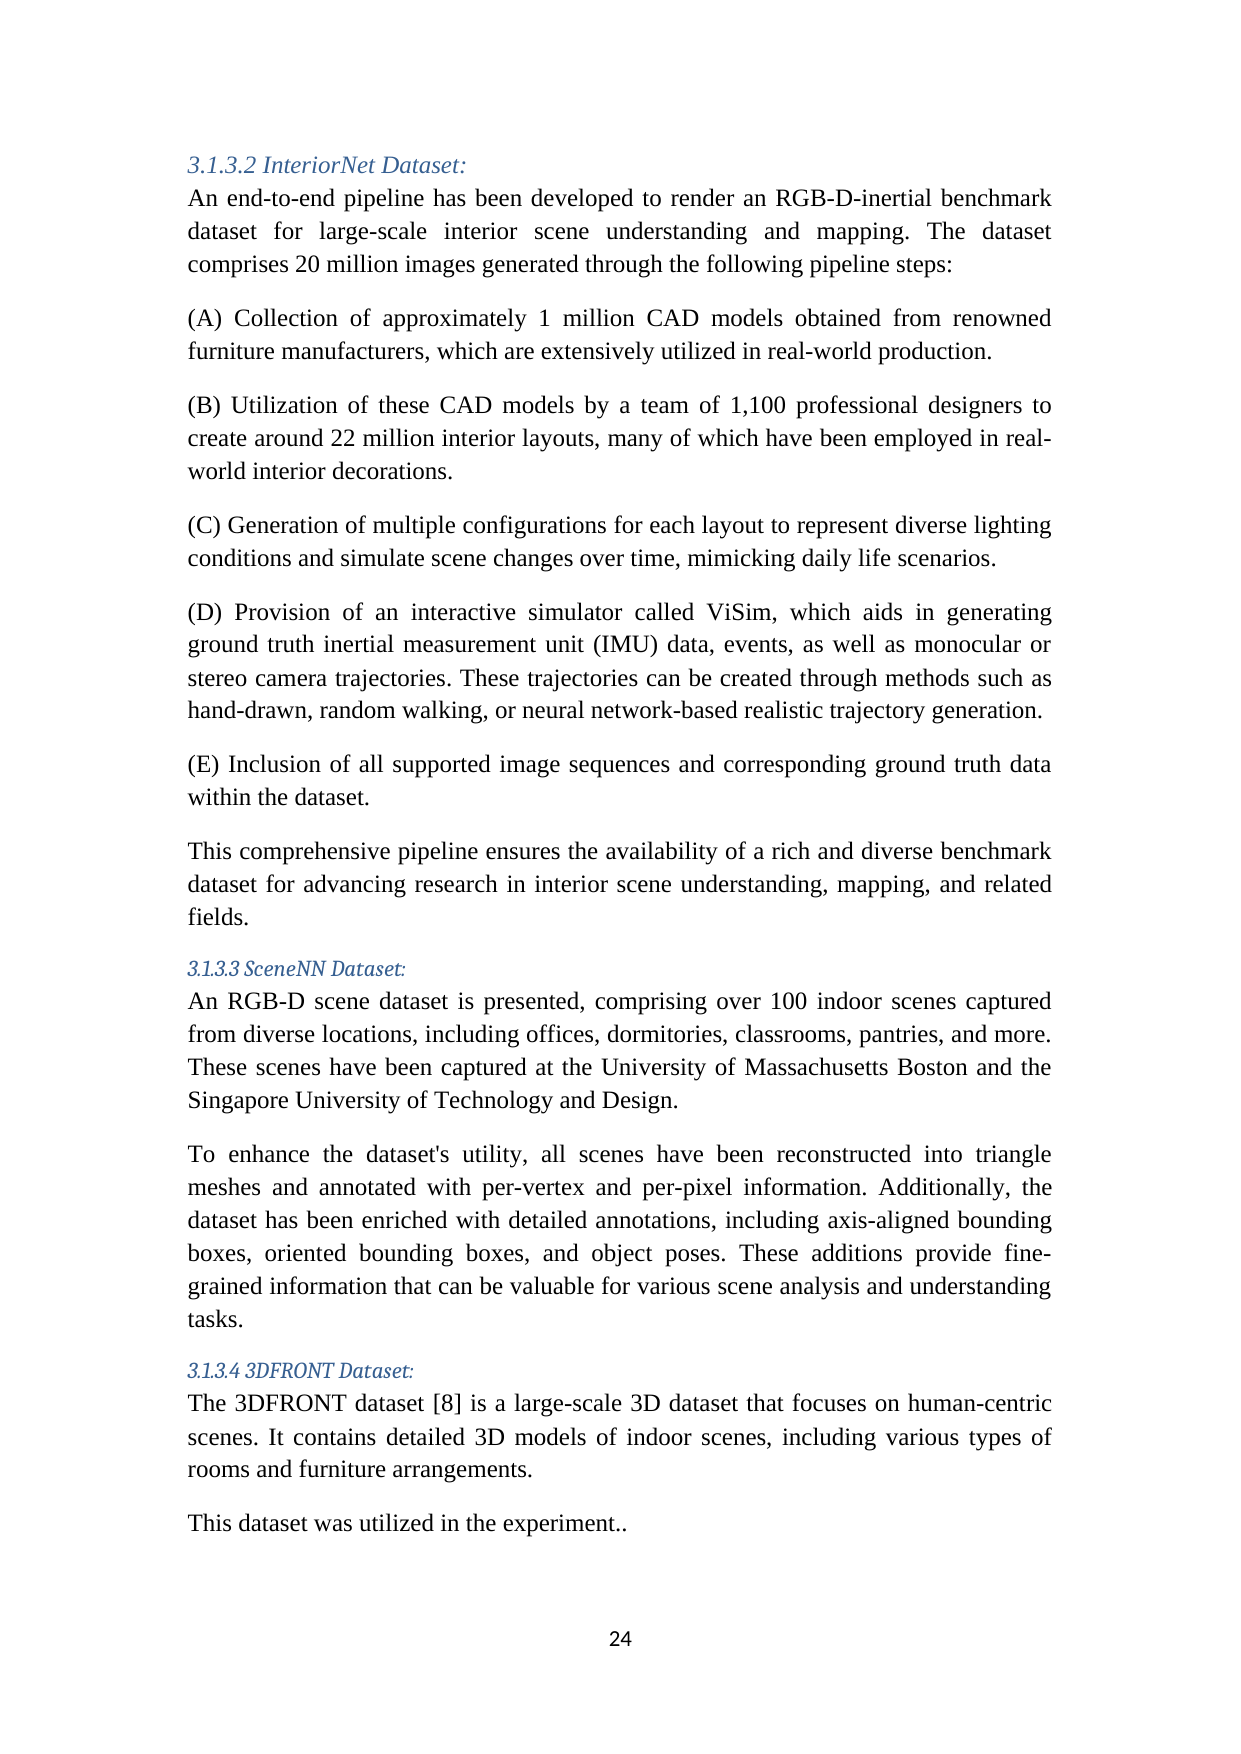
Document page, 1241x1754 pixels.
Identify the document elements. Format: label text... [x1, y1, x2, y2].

text This dataset was utilized in the experiment.. [187, 1508, 1053, 1537]
text (D) Provision of an interactive simulator called ViSim, which aids in generating ground truth inertial measurement unit (IMU) data, events, as well as monocular or stereo camera trajectories. These trajectories can be created through methods such as hand-drawn, random walking, or neural network-based realistic trajectory generation. [187, 597, 1053, 724]
subtitle 3.1.3.3 SceneNN Dataset: [187, 956, 1053, 983]
text (C) Generation of multiple configurations for each layout to represent diverse lighting conditions and simulate scene changes over time, mimicking daily life scenarios. [187, 510, 1053, 571]
text To enhance the dataset's utility, all scenes have been reconstructed into triangle meshes and annotated with per-vertex and per-pixel information. Additionally, the dataset has been enriched with detailed annotations, including axis-aligned bounding boxes, oriented bounding boxes, and object poses. These additions provide fine-grained information that can be valuable for various scene analysis and understanding tasks. [187, 1139, 1053, 1333]
text An end-to-end pipeline has been developed to render an RGB-D-inertial benchmark dataset for large-scale interior scene understanding and mapping. The dataset comprises 20 million images generated through the following pipeline steps: [187, 183, 1053, 278]
text This comprehensive pipeline ensures the availability of a rich and diverse benchmark dataset for advancing research in interior scene understanding, mapping, and related fields. [187, 836, 1053, 931]
subtitle 3.1.3.4 3DFRONT Dataset: [187, 1358, 1053, 1385]
text (E) Inclusion of all supported image sequences and corresponding ground truth data within the dataset. [187, 749, 1053, 811]
subtitle 3.1.3.2 InteriorNet Dataset: [187, 150, 1053, 179]
text (A) Collection of approximately 1 million CAD models obtained from renowned furniture manufacturers, which are extensively utilized in real-world production. [187, 303, 1053, 365]
text (B) Utilization of these CAD models by a team of 1,100 professional designers to create around 22 million interior layouts, many of which have been employed in real-world interior decorations. [187, 390, 1053, 484]
text An RGB-D scene dataset is presented, comprising over 100 indoor scenes captured from diverse locations, including offices, dormitories, classrooms, pantries, and more. These scenes have been captured at the University of Massachusetts Boston and the Singapore University of Technology and Design. [187, 986, 1053, 1114]
text The 3DFRONT dataset is a large-scale 3D dataset that focuses on human-centric scenes. It contains detailed 3D models of indoor scenes, including various types of rooms and furniture arrangements. [187, 1388, 1053, 1483]
